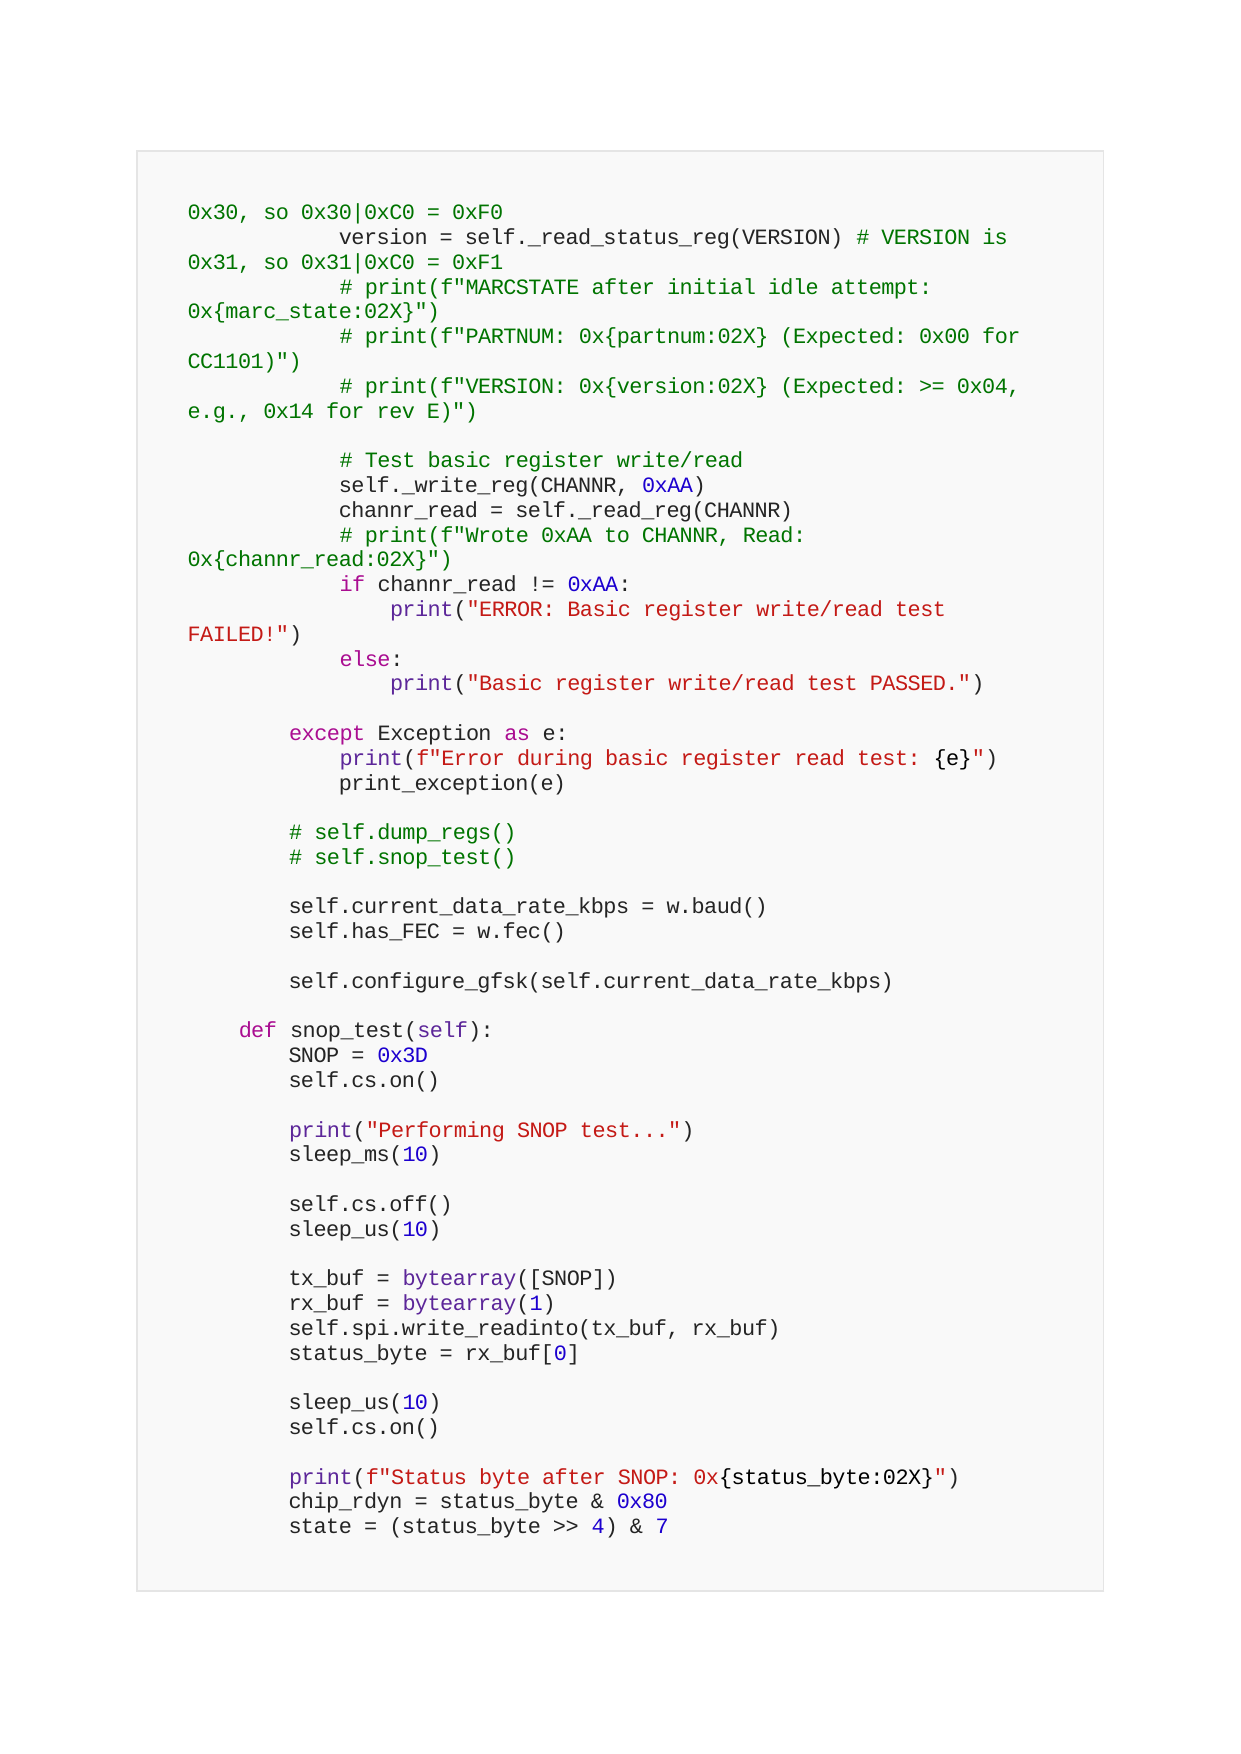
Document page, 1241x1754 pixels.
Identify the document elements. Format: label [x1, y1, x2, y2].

text [138, 152, 1103, 1590]
